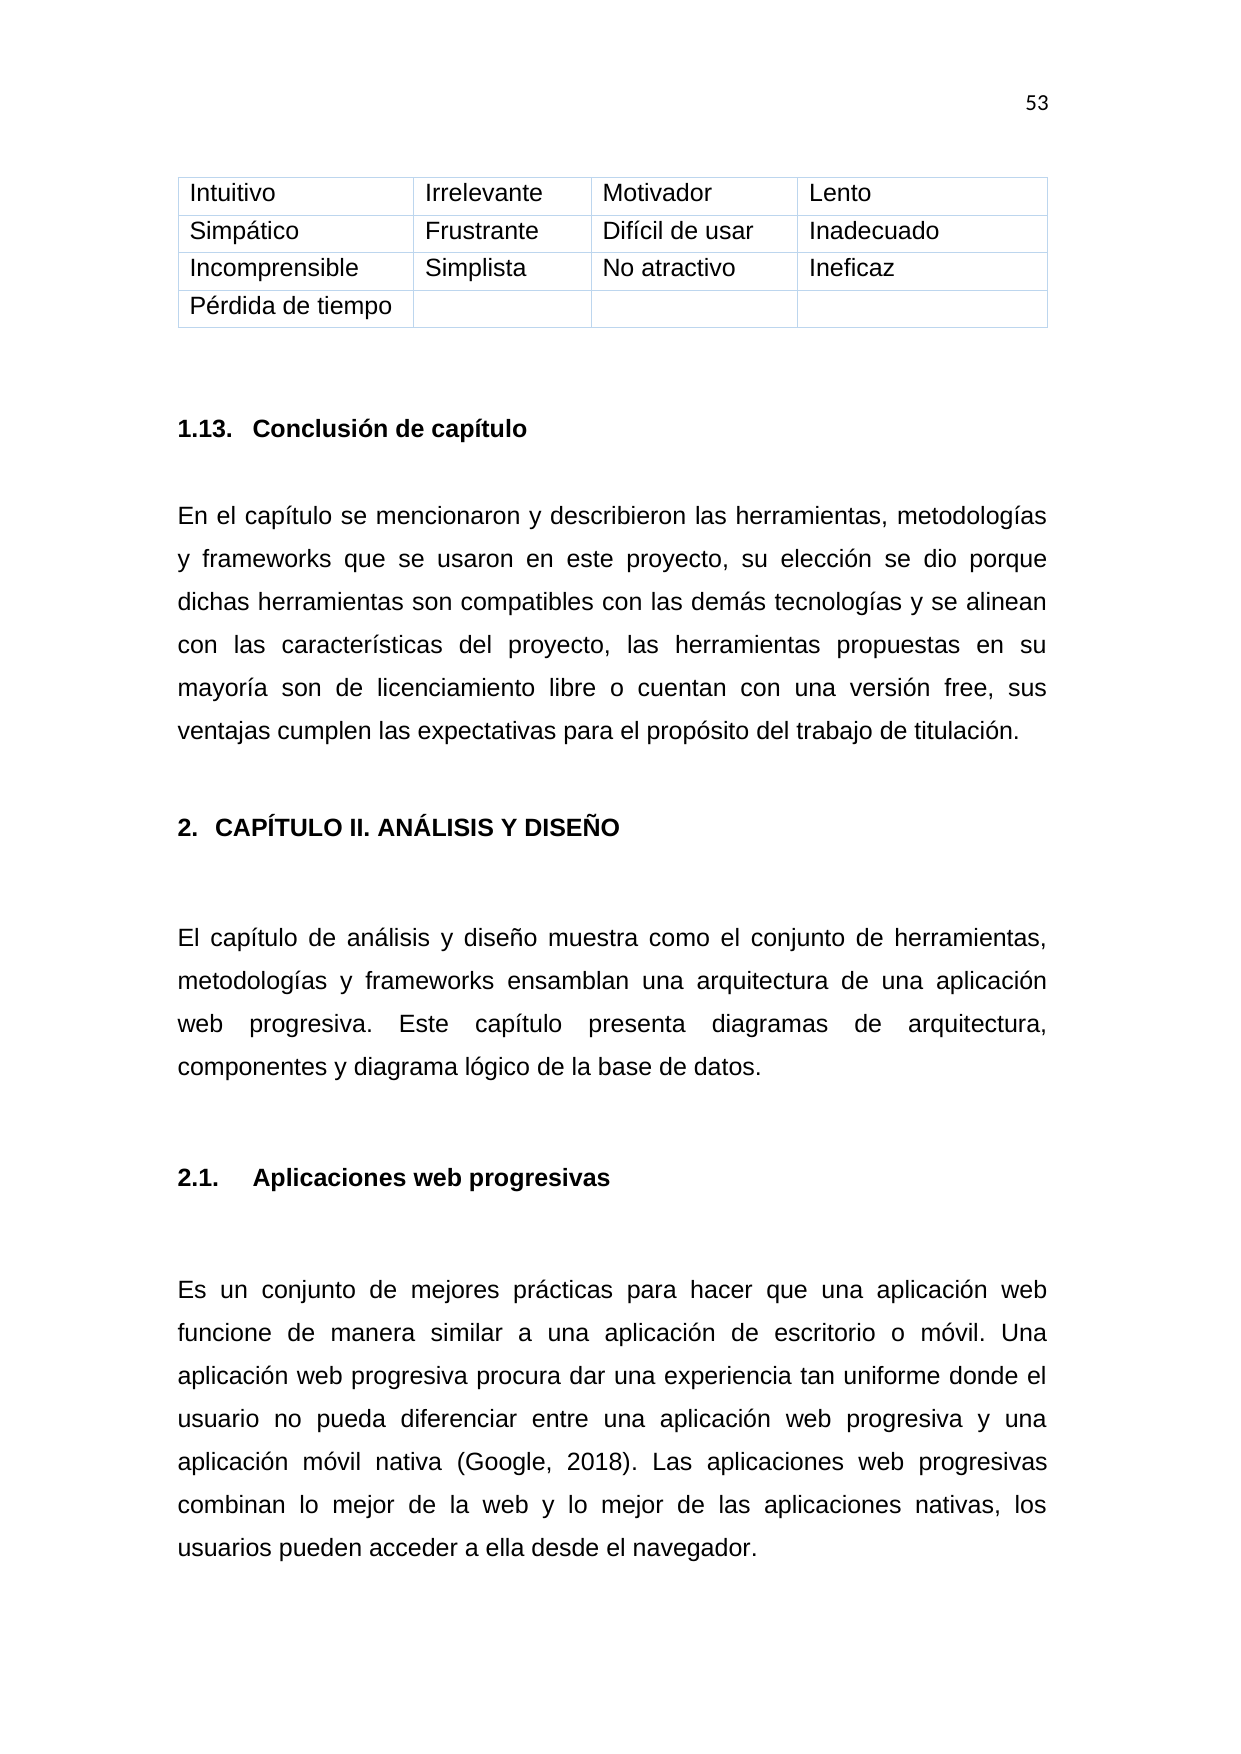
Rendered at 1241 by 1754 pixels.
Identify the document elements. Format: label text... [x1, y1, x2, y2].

table_cell Incomprensible [179, 253, 413, 290]
text El capítulo de análisis y diseño muestra como el conjunto de herramientas, metodologías y frameworks ensamblan una arquitectura de una aplicación web progresiva. Este capítulo presenta diagramas de arquitectura, componentes y diagrama lógico de la base de datos. [177, 923, 1048, 1081]
table_cell Difícil de usar [592, 216, 797, 252]
list Aplicaciones web progresivas [177, 1163, 1048, 1192]
table_cell [592, 291, 797, 327]
subtitle CAPÍTULO II. ANÁLISIS Y DISEÑO [177, 813, 968, 842]
table_cell Simpático [179, 216, 413, 252]
table_cell Pérdida de tiempo [179, 291, 413, 327]
text Es un conjunto de mejores prácticas para hacer que una aplicación web funcione de manera similar a una aplicación de escritorio o móvil. Una aplicación web progresiva procura dar una experiencia tan uniforme donde el usuario no pueda diferenciar entre una aplicación web progresiva y una aplicación móvil nativa . Las aplicaciones web progresivas combinan lo mejor de la web y lo mejor de las aplicaciones nativas, los usuarios pueden acceder a ella desde el navegador. [177, 1275, 1048, 1562]
table_cell Frustrante [414, 216, 591, 252]
table_cell Simplista [414, 253, 591, 290]
table_cell Ineficaz [798, 253, 1047, 290]
table_cell Inadecuado [798, 216, 1047, 252]
table_cell No atractivo [592, 253, 797, 290]
table_cell [798, 291, 1047, 327]
table_cell Motivador [592, 178, 797, 215]
table_cell [414, 291, 591, 327]
subtitle Conclusión de capítulo [177, 414, 1048, 443]
subtitle En el capítulo se mencionaron y describieron las herramientas, metodologías y frameworks que se usaron en este proyecto, su elección se dio porque dichas herramientas son compatibles con las demás tecnologías y se alinean con las características del proyecto, las herramientas propuestas en su mayoría son de licenciamiento libre o cuentan con una versión free, sus ventajas cumplen las expectativas para el propósito del trabajo de titulación. [177, 501, 1048, 745]
table_cell Lento [798, 178, 1047, 215]
table_cell Intuitivo [179, 178, 413, 215]
table_cell Irrelevante [414, 178, 591, 215]
